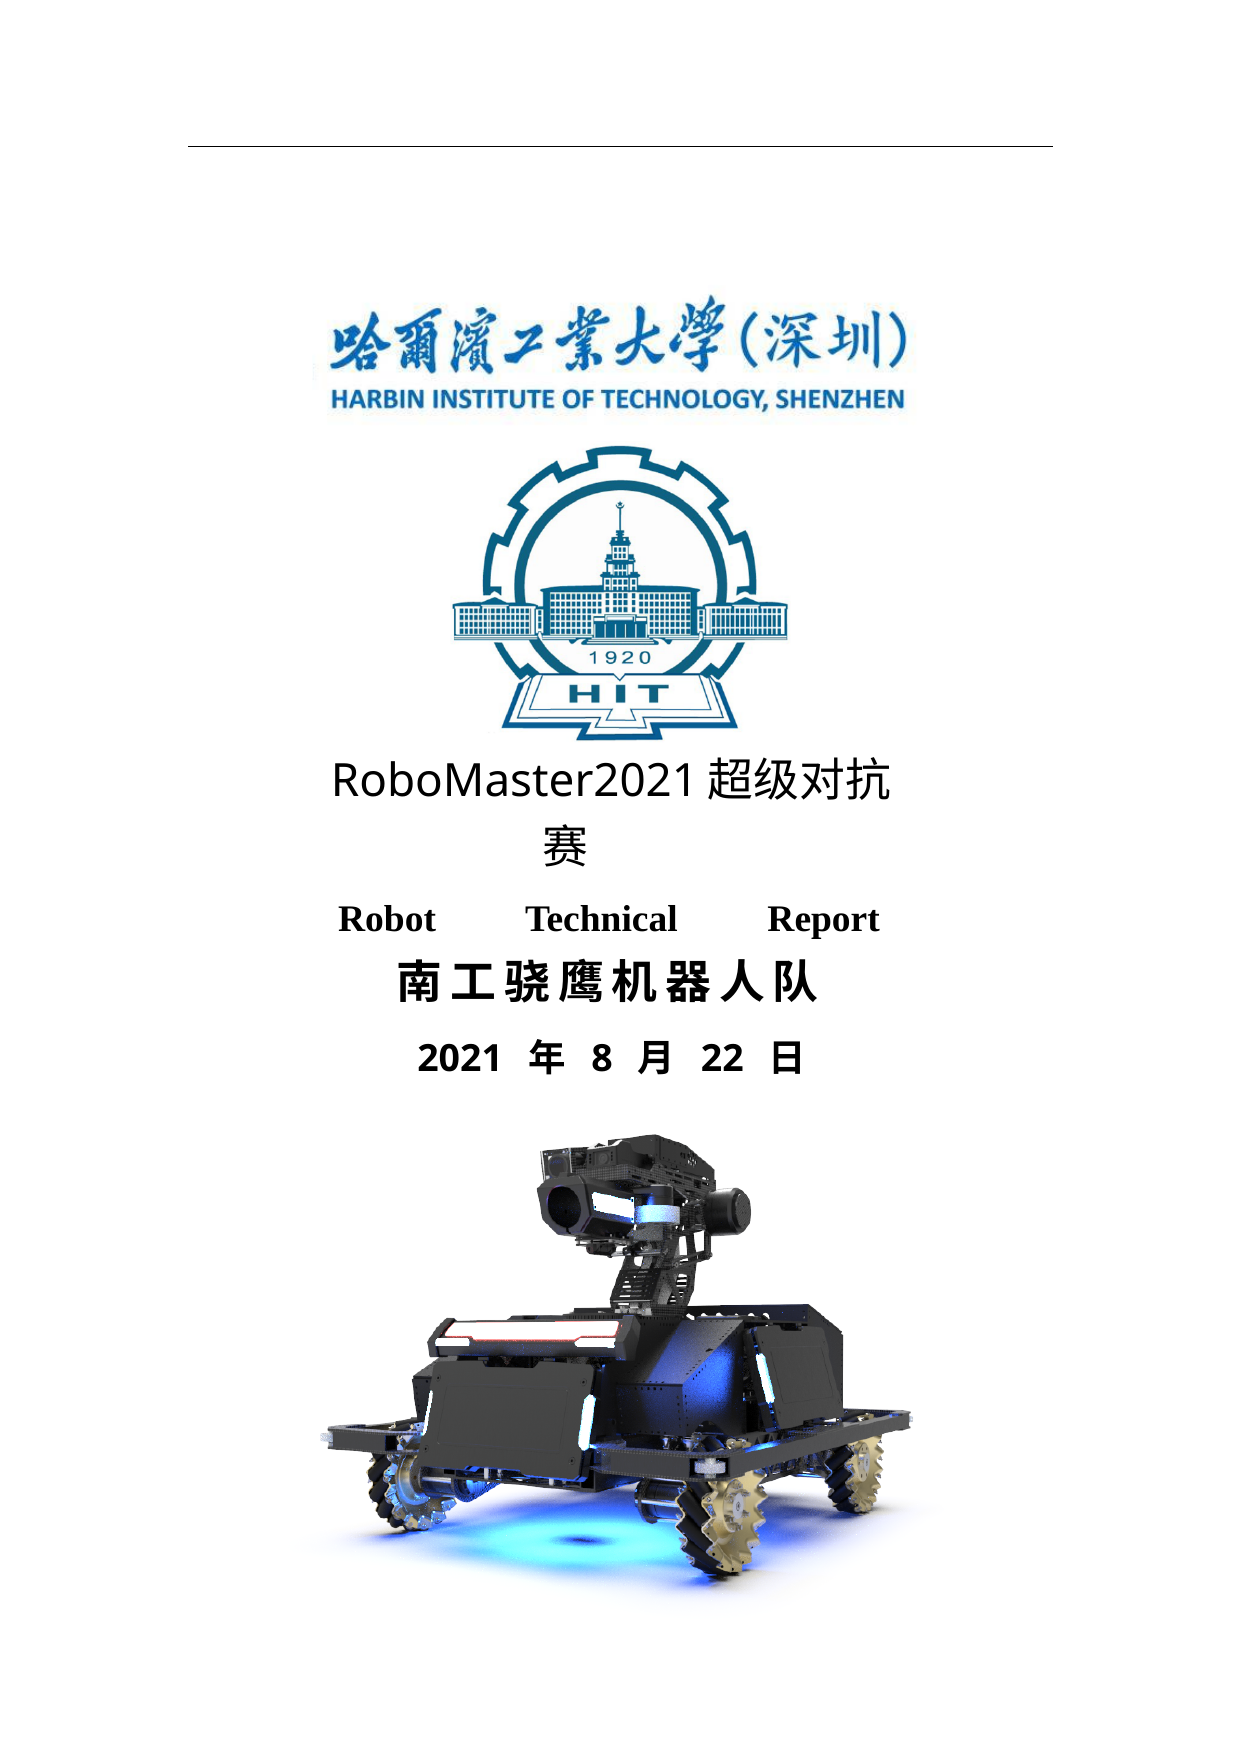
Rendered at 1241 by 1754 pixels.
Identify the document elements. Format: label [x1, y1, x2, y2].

picture [103, 1093, 1113, 1662]
picture [312, 268, 928, 744]
